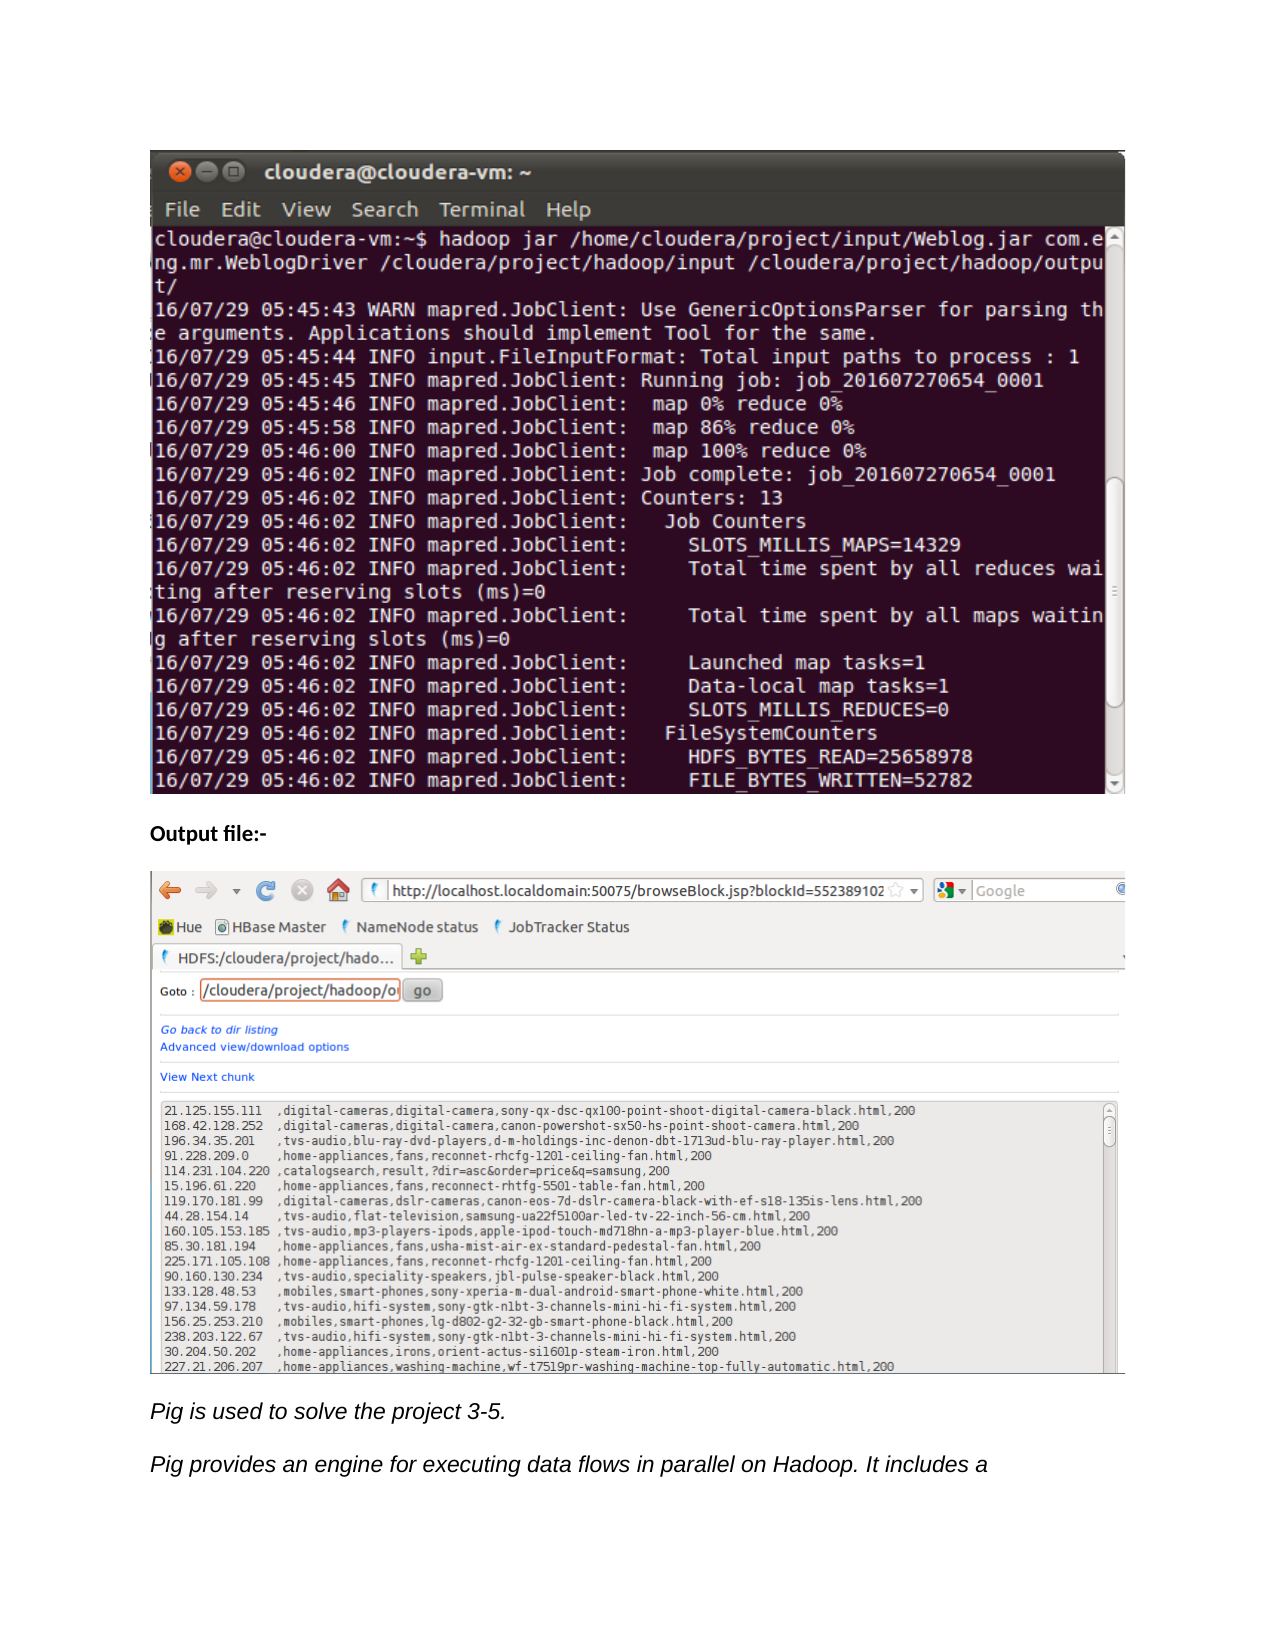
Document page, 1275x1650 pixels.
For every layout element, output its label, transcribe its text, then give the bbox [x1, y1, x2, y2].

picture [150, 150, 1125, 794]
text Pig is used to solve the project 3-5. [150, 1398, 1125, 1425]
picture [150, 871, 1125, 1374]
text Output file:- [150, 819, 1125, 847]
text Pig provides an engine for executing data flows in parallel on Hadoop. It includes a [150, 1451, 1125, 1477]
